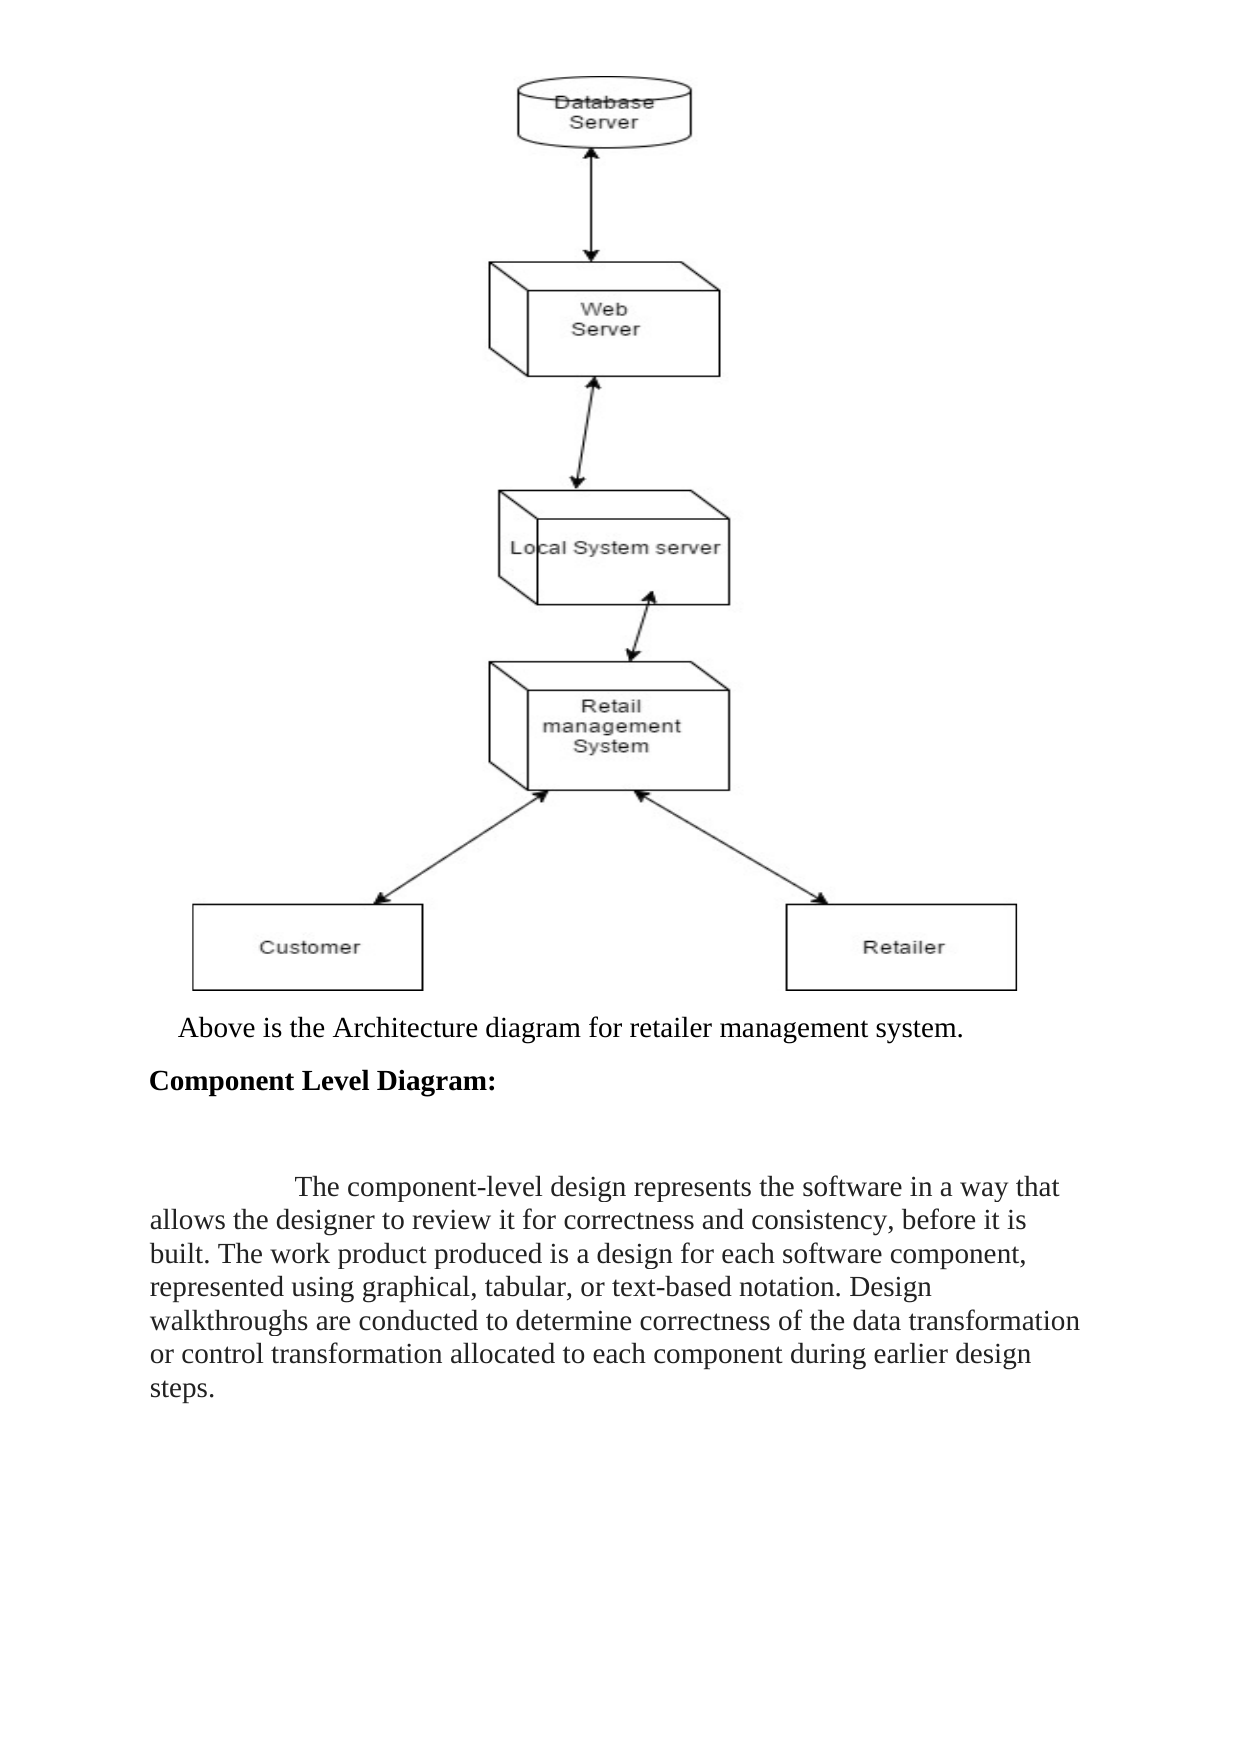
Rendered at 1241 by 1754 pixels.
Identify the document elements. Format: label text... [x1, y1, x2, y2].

picture [192, 76, 1018, 991]
text Component Level Diagram: [148, 1063, 1085, 1096]
text The component-level design represents the software in a way that allows the designer to review it for correctness and consistency, before it is built. The work product produced is a design for each software component, represented using graphical, tabular, or text-based notation. Design walkthroughs are conducted to determine correctness of the data transformation or control transformation allocated to each component during earlier design steps. [148, 1169, 294, 1403]
text Above is the Architecture diagram for retailer management system. [148, 1010, 1085, 1043]
text The component-level design represents the software in a way that allows the designer to review it for correctness and consistency, before it is built. The work product produced is a design for each software component, represented using graphical, tabular, or text-based notation. Design walkthroughs are conducted to determine correctness of the data transformation or control transformation allocated to each component during earlier design steps. [215, 1169, 1085, 1403]
